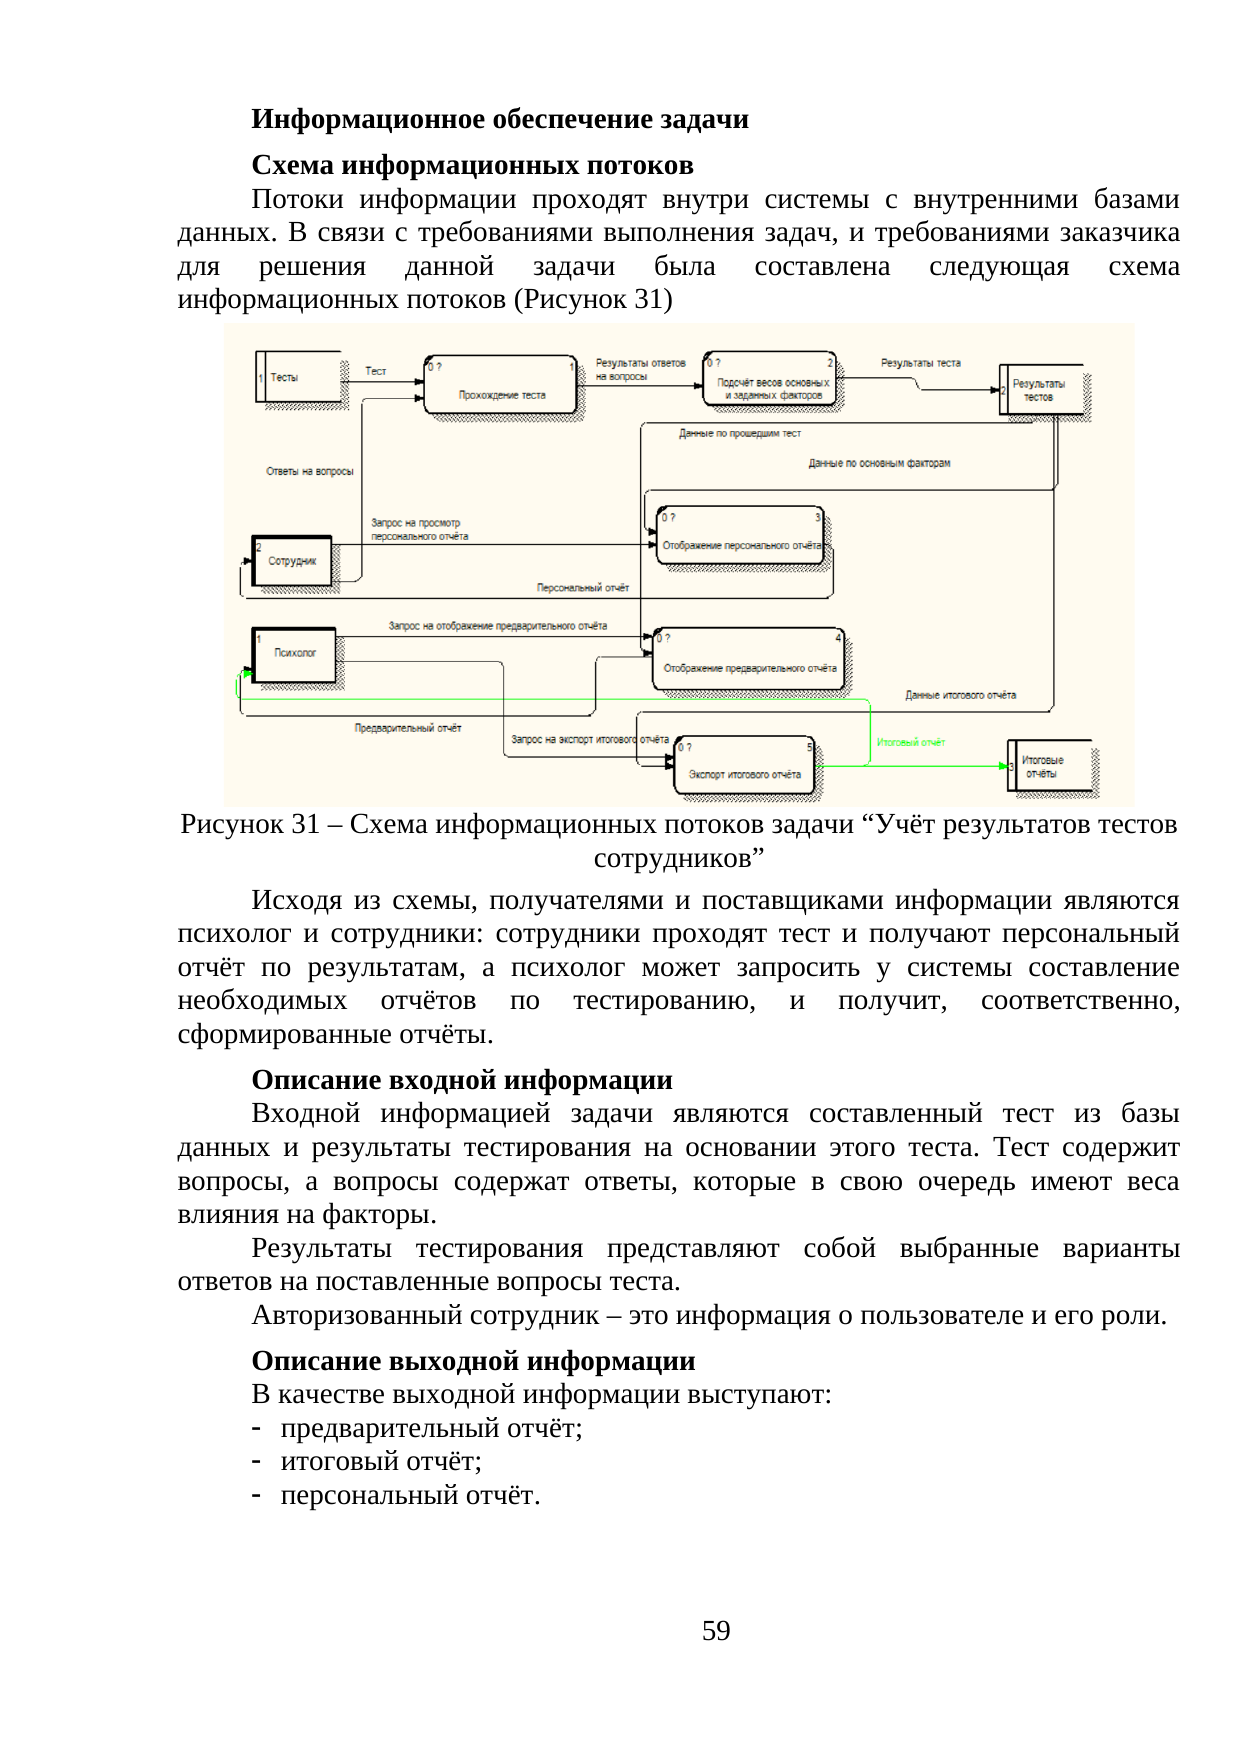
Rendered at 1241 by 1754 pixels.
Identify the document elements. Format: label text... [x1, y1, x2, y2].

text Авторизованный сотрудник – это информация о пользователе и его роли. [177, 1297, 1181, 1330]
list персональный отчёт. [177, 1477, 1181, 1511]
text Потоки информации проходят внутри системы с внутренними базами данных. В связи с требованиями выполнения задач, и требованиями заказчика для решения данной задачи была составлена следующая схема информационных потоков (Рисунок 31) [177, 181, 1181, 315]
text Входной информацией задачи являются составленный тест из базы данных и результаты тестирования на основании этого теста. Тест содержит вопросы, а вопросы содержат ответы, которые в свою очередь имеют веса влияния на факторы. [177, 1096, 1181, 1230]
text Описание входной информации [177, 1062, 1181, 1096]
picture [223, 323, 1135, 807]
text Схема информационных потоков [177, 147, 1181, 181]
list предварительный отчёт; [177, 1410, 1181, 1443]
text Описание выходной информации [177, 1343, 1181, 1376]
text Результаты тестирования представляют собой выбранные варианты ответов на поставленные вопросы теста. [177, 1230, 1181, 1297]
text Рисунок – Схема информационных потоков задачи “Учёт результатов тестов сотрудников” [177, 806, 1181, 873]
text Исходя из схемы, получателями и поставщиками информации являются психолог и сотрудники: сотрудники проходят тест и получают персональный отчёт по результатам, а психолог может запросить у системы составление необходимых отчётов по тестированию, и получит, соответственно, сформированные отчёты. [177, 882, 1181, 1049]
text Информационное обеспечение задачи [177, 101, 1181, 135]
list итоговый отчёт; [177, 1443, 1181, 1477]
text В качестве выходной информации выступают: [177, 1376, 1181, 1410]
